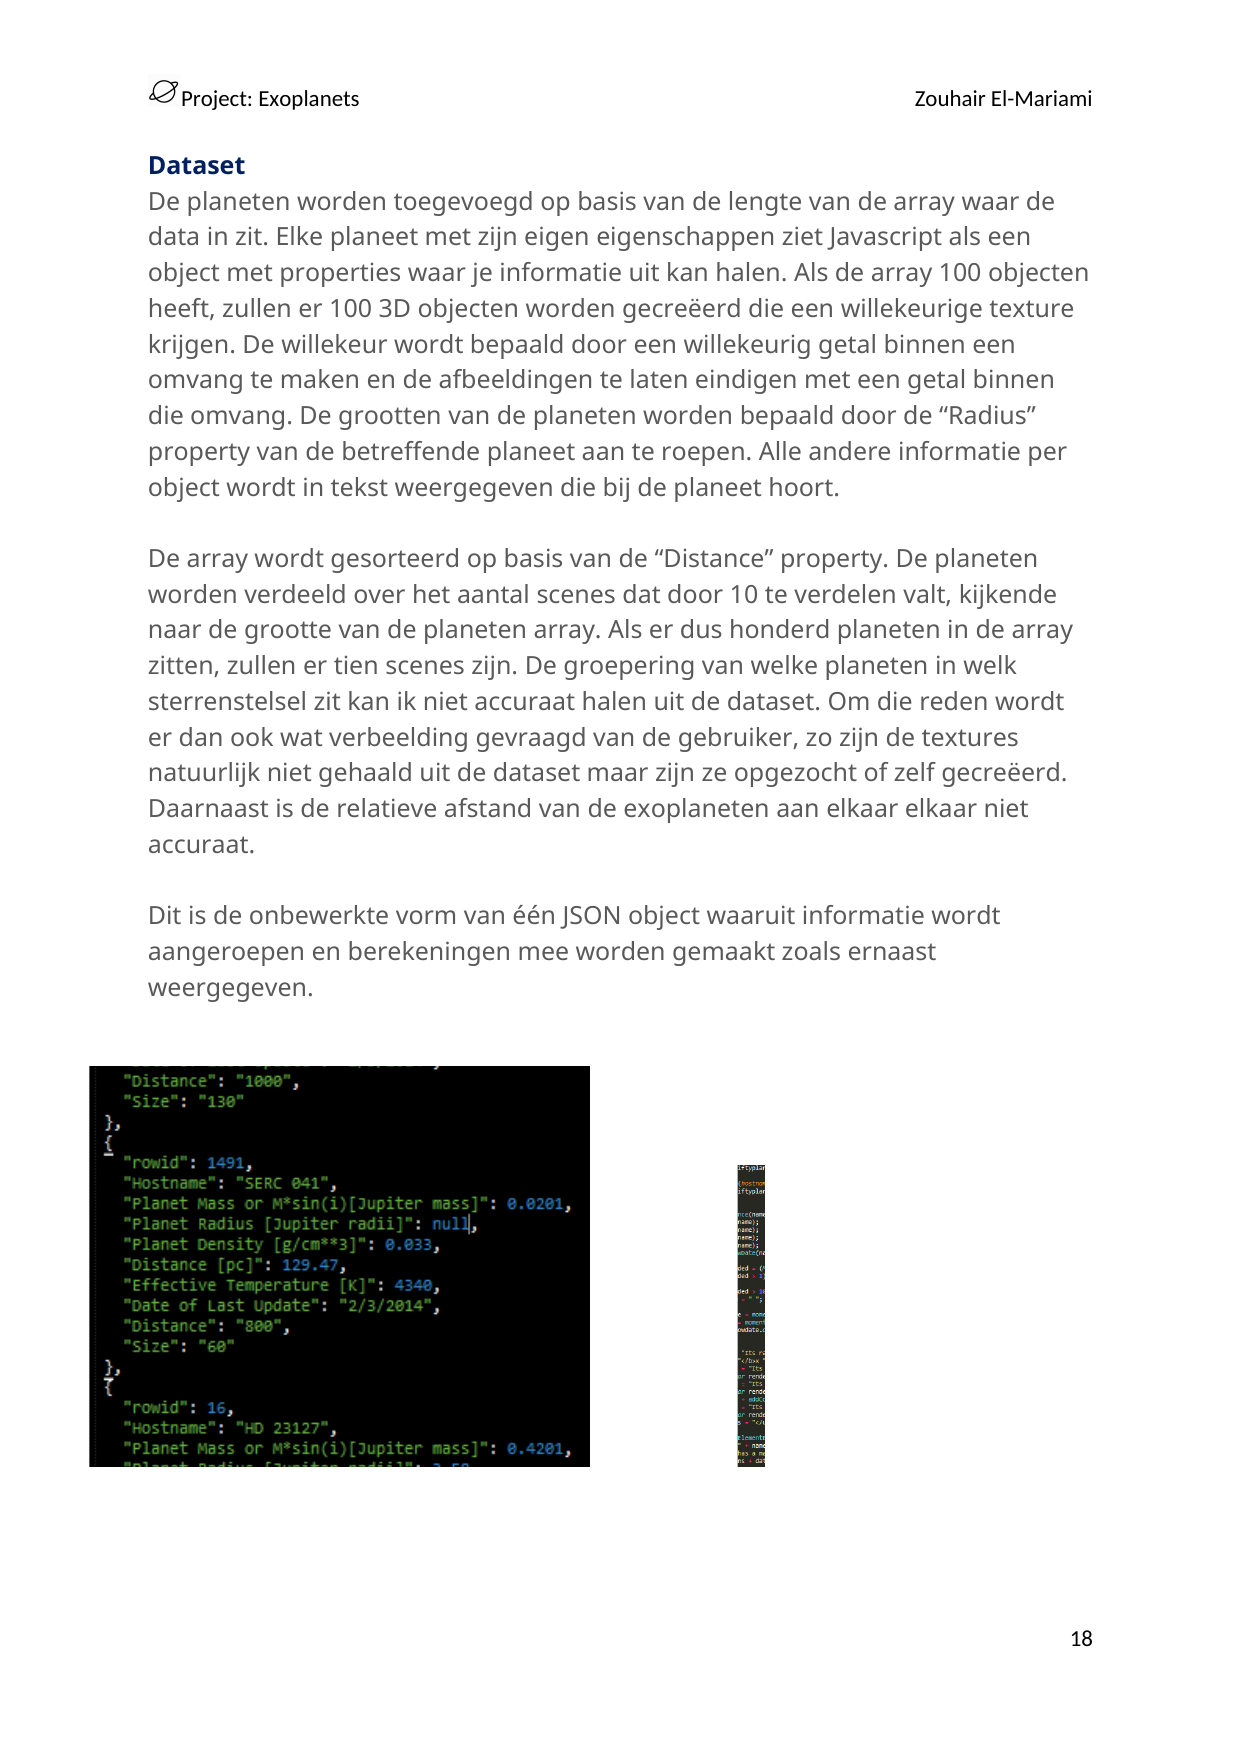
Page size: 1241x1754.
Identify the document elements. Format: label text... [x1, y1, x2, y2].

text Dit is de onbewerkte vorm van één JSON object waaruit informatie wordt aangeroepen en berekeningen mee worden gemaakt zoals ernaast weergegeven. [148, 898, 1093, 1003]
picture [147, 73, 181, 107]
text De planeten worden toegevoegd op basis van de lengte van de array waar de data in zit. Elke planeet met zijn eigen eigenschappen ziet Javascript als een object met properties waar je informatie uit kan halen. Als de array 100 objecten heeft, zullen er 100 3D objecten worden gecreëerd die een willekeurige texture krijgen. De willekeur wordt bepaald door een willekeurig getal binnen een omvang te maken en de afbeeldingen te laten eindigen met een getal binnen die omvang. De grootten van de planeten worden bepaald door de “Radius” property van de betreffende planeet aan te roepen. Alle andere informatie per object wordt in tekst weergegeven die bij de planeet hoort. [148, 183, 1093, 503]
picture [737, 1165, 765, 1467]
text De array wordt gesorteerd op basis van de “Distance” property. De planeten worden verdeeld over het aantal scenes dat door 10 te verdelen valt, kijkende naar de grootte van de planeten array. Als er dus honderd planeten in de array zitten, zullen er tien scenes zijn. De groepering van welke planeten in welk sterrenstelsel zit kan ik niet accuraat halen uit de dataset. Om die reden wordt er dan ook wat verbeelding gevraagd van de gebruiker, zo zijn de textures natuurlijk niet gehaald uit de dataset maar zijn ze opgezocht of zelf gecreëerd. Daarnaast is de relatieve afstand van de exoplaneten aan elkaar elkaar niet accuraat. [148, 541, 1093, 861]
text Dataset [148, 148, 1093, 182]
picture [89, 1066, 590, 1467]
